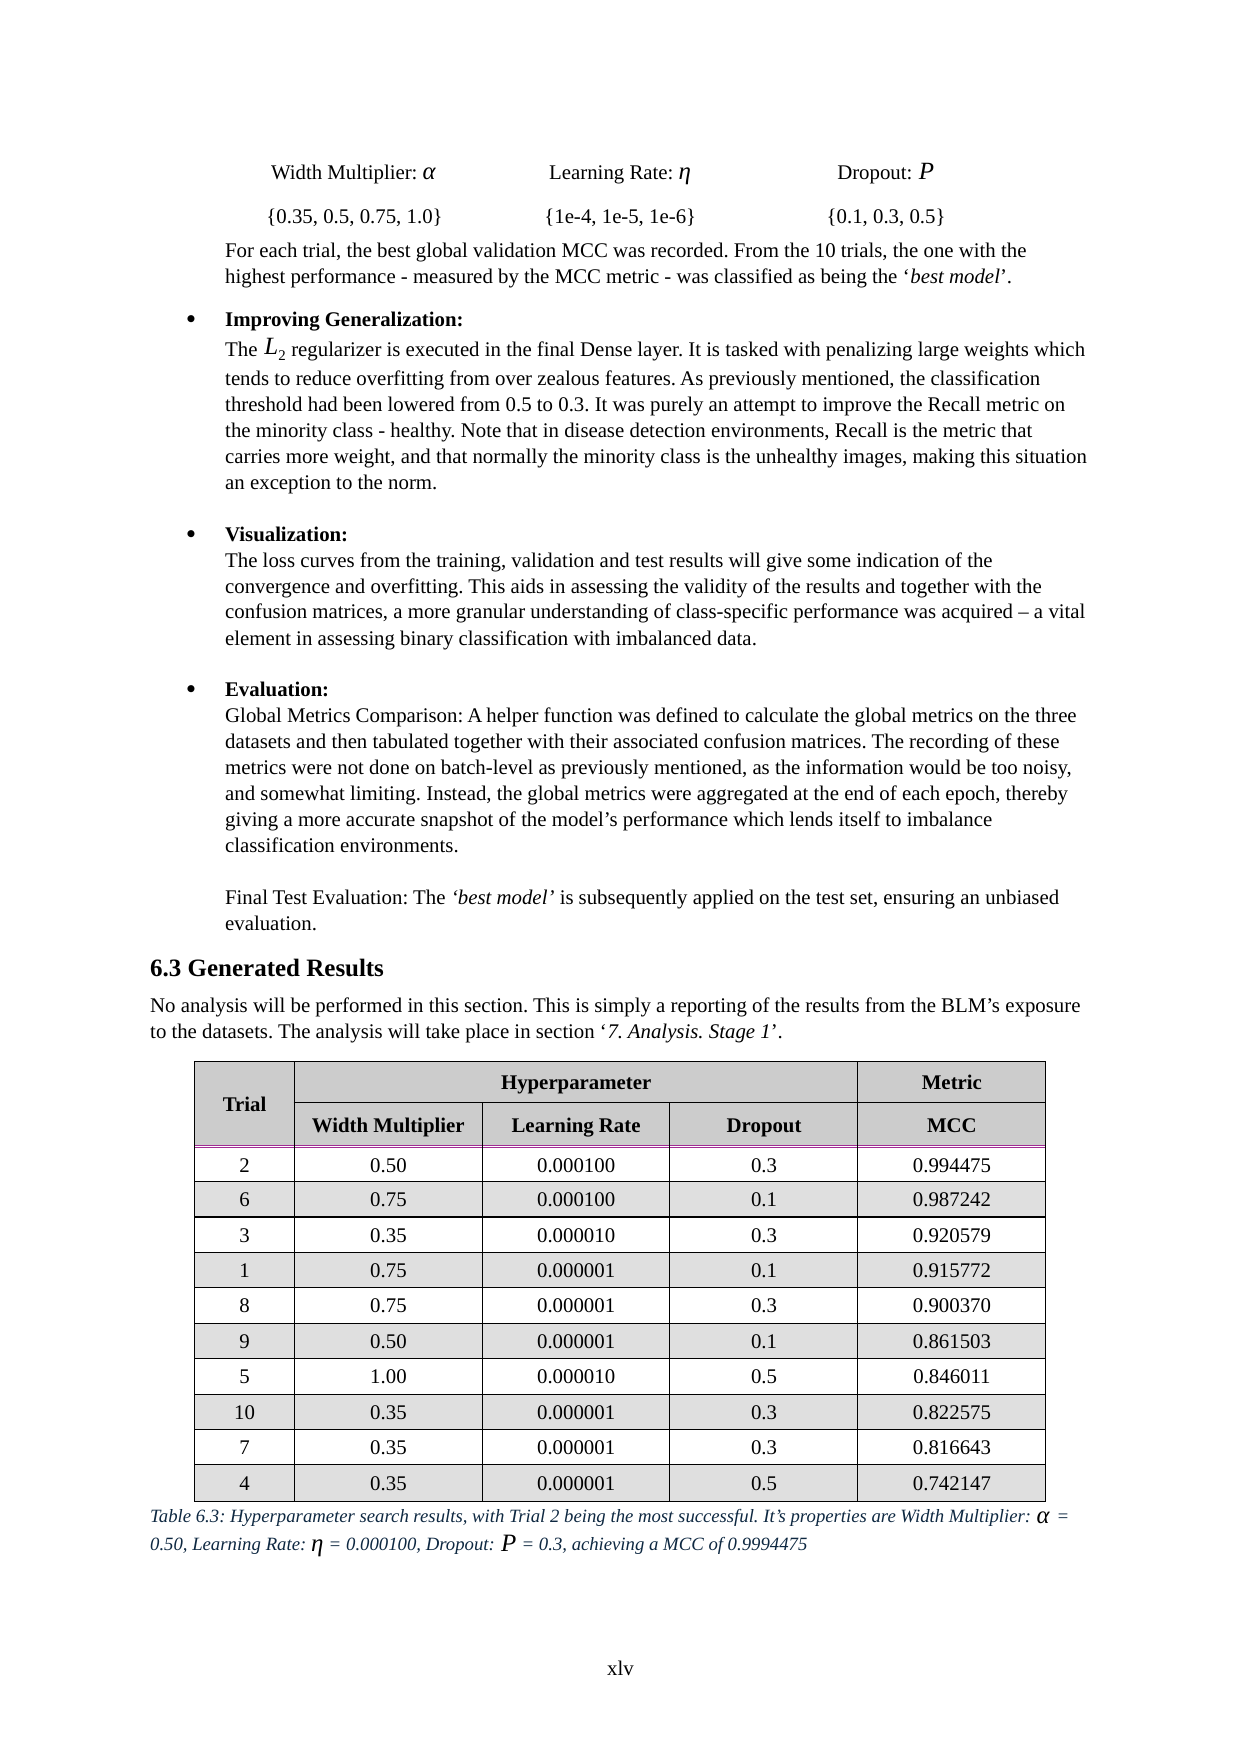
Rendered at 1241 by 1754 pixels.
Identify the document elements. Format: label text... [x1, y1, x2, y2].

table_cell 1 [195, 1253, 294, 1287]
table_cell 5 [195, 1359, 294, 1393]
table_cell 0.1 [670, 1253, 857, 1287]
table_cell {1e-4, 1e-5, 1e-6} [487, 193, 753, 238]
table_cell 3 [195, 1218, 294, 1252]
table_cell 0.35 [295, 1395, 482, 1429]
table_cell 0.50 [295, 1324, 482, 1358]
table_cell 0.000001 [483, 1288, 669, 1323]
table_cell Dropout [670, 1103, 857, 1145]
table_cell Learning Rate [483, 1103, 669, 1145]
table_cell 0.000010 [483, 1359, 669, 1393]
table_cell 0.000001 [483, 1324, 669, 1358]
table_cell 0.987242 [858, 1182, 1045, 1216]
table_cell 7 [195, 1430, 294, 1464]
text No analysis will be performed in this section. This is simply a reporting of the results from the BLM’s exposure to the datasets. The analysis will take place in section ‘7. Analysis. Stage 1’. [150, 993, 1090, 1043]
table_cell 0.1 [670, 1324, 857, 1358]
table_header Metric [858, 1062, 1045, 1102]
table_cell 0.3 [670, 1218, 857, 1252]
table_cell 0.846011 [858, 1359, 1045, 1393]
table_cell 0.000001 [483, 1395, 669, 1429]
table_cell 0.75 [295, 1288, 482, 1323]
table_cell 0.861503 [858, 1324, 1045, 1358]
table_header Learning Rate: [487, 150, 753, 193]
table_cell 0.000001 [483, 1465, 669, 1501]
table_cell 1.00 [295, 1359, 482, 1393]
table_cell 0.3 [670, 1148, 857, 1181]
table_cell 0.000100 [483, 1182, 669, 1216]
table_cell 0.816643 [858, 1430, 1045, 1464]
text For each trial, the best global validation MCC was recorded. From the 10 trials, the one with the highest performance - measured by the MCC metric - was classified as being the ‘best model’. [225, 238, 1090, 288]
table_cell 0.75 [295, 1182, 482, 1216]
table_cell 0.822575 [858, 1395, 1045, 1429]
table_cell 0.1 [670, 1182, 857, 1216]
table_cell 0.000100 [483, 1148, 669, 1181]
table_cell 0.75 [295, 1253, 482, 1287]
list Improving Generalization: The regularizer is executed in the final Dense layer. It is tasked with penalizing large weights which tends to reduce overfitting from over zealous features. As previously mentioned, the classification threshold had been lowered from 0.5 to 0.3. It was purely an attempt to improve the Recall metric on the minority class - healthy. Note that in disease detection environments, Recall is the metric that carries more weight, and that normally the minority class is the unhealthy images, making this situation an exception to the norm. [187, 307, 1090, 520]
table_cell 0.35 [295, 1465, 482, 1501]
table_cell 0.5 [670, 1359, 857, 1393]
table_cell 10 [195, 1395, 294, 1429]
table_header Hyperparameter [295, 1062, 857, 1102]
list Evaluation: Global Metrics Comparison: A helper function was defined to calculate the global metrics on the three datasets and then tabulated together with their associated confusion matrices. The recording of these metrics were not done on batch-level as previously mentioned, as the information would be too noisy, and somewhat limiting. Instead, the global metrics were aggregated at the end of each epoch, thereby giving a more accurate snapshot of the model’s performance which lends itself to imbalance classification environments. Final Test Evaluation: The ‘best model’ is subsequently applied on the test set, ensuring an unbiased evaluation. [187, 677, 1090, 935]
table_cell 0.35 [295, 1430, 482, 1464]
subtitle 6.3 Generated Results [150, 953, 1090, 982]
table_cell 0.50 [295, 1148, 482, 1181]
table_header Dropout: [753, 150, 1019, 193]
table_cell 0.900370 [858, 1288, 1045, 1323]
table_cell 2 [195, 1148, 294, 1181]
table_cell 6 [195, 1182, 294, 1216]
table_cell 4 [195, 1465, 294, 1501]
table_cell 0.35 [295, 1218, 482, 1252]
table_cell Width Multiplier [295, 1103, 482, 1145]
table_cell 0.5 [670, 1465, 857, 1501]
table_cell 8 [195, 1288, 294, 1323]
table_cell 9 [195, 1324, 294, 1358]
table_cell 0.920579 [858, 1218, 1045, 1252]
table_cell 0.000001 [483, 1430, 669, 1464]
table_cell 0.000010 [483, 1218, 669, 1252]
table_cell 0.3 [670, 1288, 857, 1323]
text Table 6.3: Hyperparameter search results, with Trial 2 being the most successful. It’s properties are Width Multiplier: = 0.50, Learning Rate: = 0.000100, Dropout: = 0.3, achieving a MCC of 0.9994475 [150, 1502, 1090, 1557]
table_cell MCC [858, 1103, 1045, 1145]
table_cell 0.994475 [858, 1148, 1045, 1181]
table_header Width Multiplier: [221, 150, 487, 193]
table_cell 0.742147 [858, 1465, 1045, 1501]
table_cell 0.3 [670, 1430, 857, 1464]
table_cell {0.1, 0.3, 0.5} [753, 193, 1019, 238]
table_cell 0.3 [670, 1395, 857, 1429]
table_cell 0.915772 [858, 1253, 1045, 1287]
table_cell 0.000001 [483, 1253, 669, 1287]
table_cell {0.35, 0.5, 0.75, 1.0} [221, 193, 487, 238]
list Visualization: The loss curves from the training, validation and test results will give some indication of the convergence and overfitting. This aids in assessing the validity of the results and together with the confusion matrices, a more granular understanding of class-specific performance was acquired – a vital element in assessing binary classification with imbalanced data. [187, 522, 1090, 675]
table_header Trial [195, 1062, 294, 1145]
